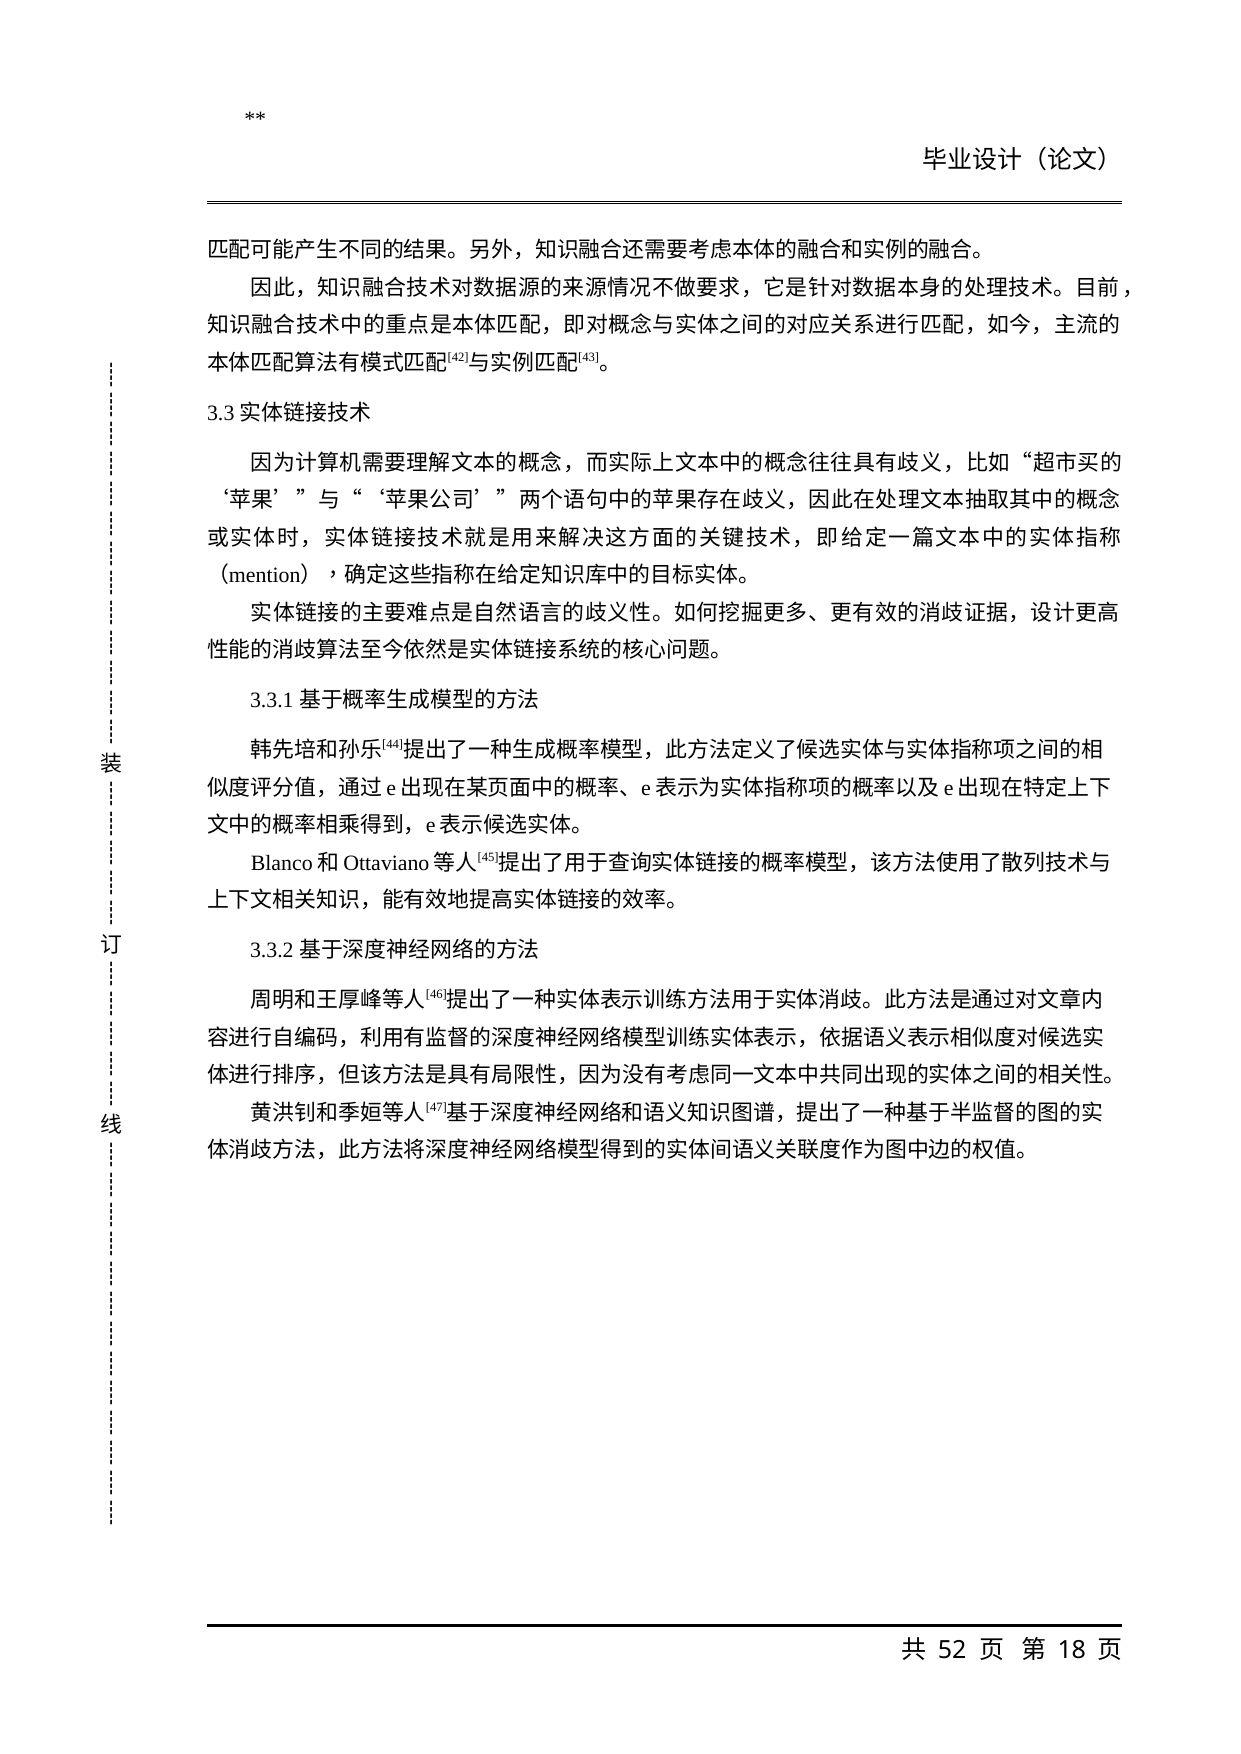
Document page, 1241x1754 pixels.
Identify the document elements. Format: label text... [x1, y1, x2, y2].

text 因此，知识融合技术对数据源的来源情况不做要求，它是针对数据本身的处理技术。目前，知识融合技术中的重点是本体匹配，即对概念与实体之间的对应关系进行匹配，如今，主流的本体匹配算法有模式匹配[42]与实例匹配[43]。 [207, 265, 1122, 378]
subtitle 3.3.2 基于深度神经网络的方法 [207, 928, 1122, 965]
text 因为计算机需要理解文本的概念，而实际上文本中的概念往往具有歧义，比如“超市买的‘苹果’”与“‘苹果公司’”两个语句中的苹果存在歧义，因此在处理文本抽取其中的概念或实体时，实体链接技术就是用来解决这方面的关键技术，即给定一篇文本中的实体指称（mention），确定这些指称在给定知识库中的目标实体。 [207, 440, 1122, 590]
text 黄洪钊和季姮等人[47]基于深度神经网络和语义知识图谱，提出了一种基于半监督的图的实体消歧方法，此方法将深度神经网络模型得到的实体间语义关联度作为图中边的权值。 [207, 1090, 1122, 1165]
text Blanco和Ottaviano等人[45]提出了用于查询实体链接的概率模型，该方法使用了散列技术与上下文相关知识，能有效地提高实体链接的效率。 [207, 840, 1122, 915]
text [207, 228, 1122, 265]
text 周明和王厚峰等人[46]提出了一种实体表示训练方法用于实体消歧。此方法是通过对文章内容进行自编码，利用有监督的深度神经网络模型训练实体表示，依据语义表示相似度对候选实体进行排序，但该方法是具有局限性，因为没有考虑同一文本中共同出现的实体之间的相关性。 [207, 978, 1122, 1090]
subtitle 3.3 实体链接技术 [207, 390, 1122, 428]
text 韩先培和孙乐[44]提出了一种生成概率模型，此方法定义了候选实体与实体指称项之间的相似度评分值，通过e出现在某页面中的概率、e表示为实体指称项的概率以及e出现在特定上下文中的概率相乘得到，e表示候选实体。 [207, 728, 1122, 840]
subtitle 3.3.1 基于概率生成模型的方法 [207, 678, 1122, 715]
text 实体链接的主要难点是自然语言的歧义性。如何挖掘更多、更有效的消歧证据，设计更高性能的消歧算法至今依然是实体链接系统的核心问题。 [207, 590, 1122, 665]
